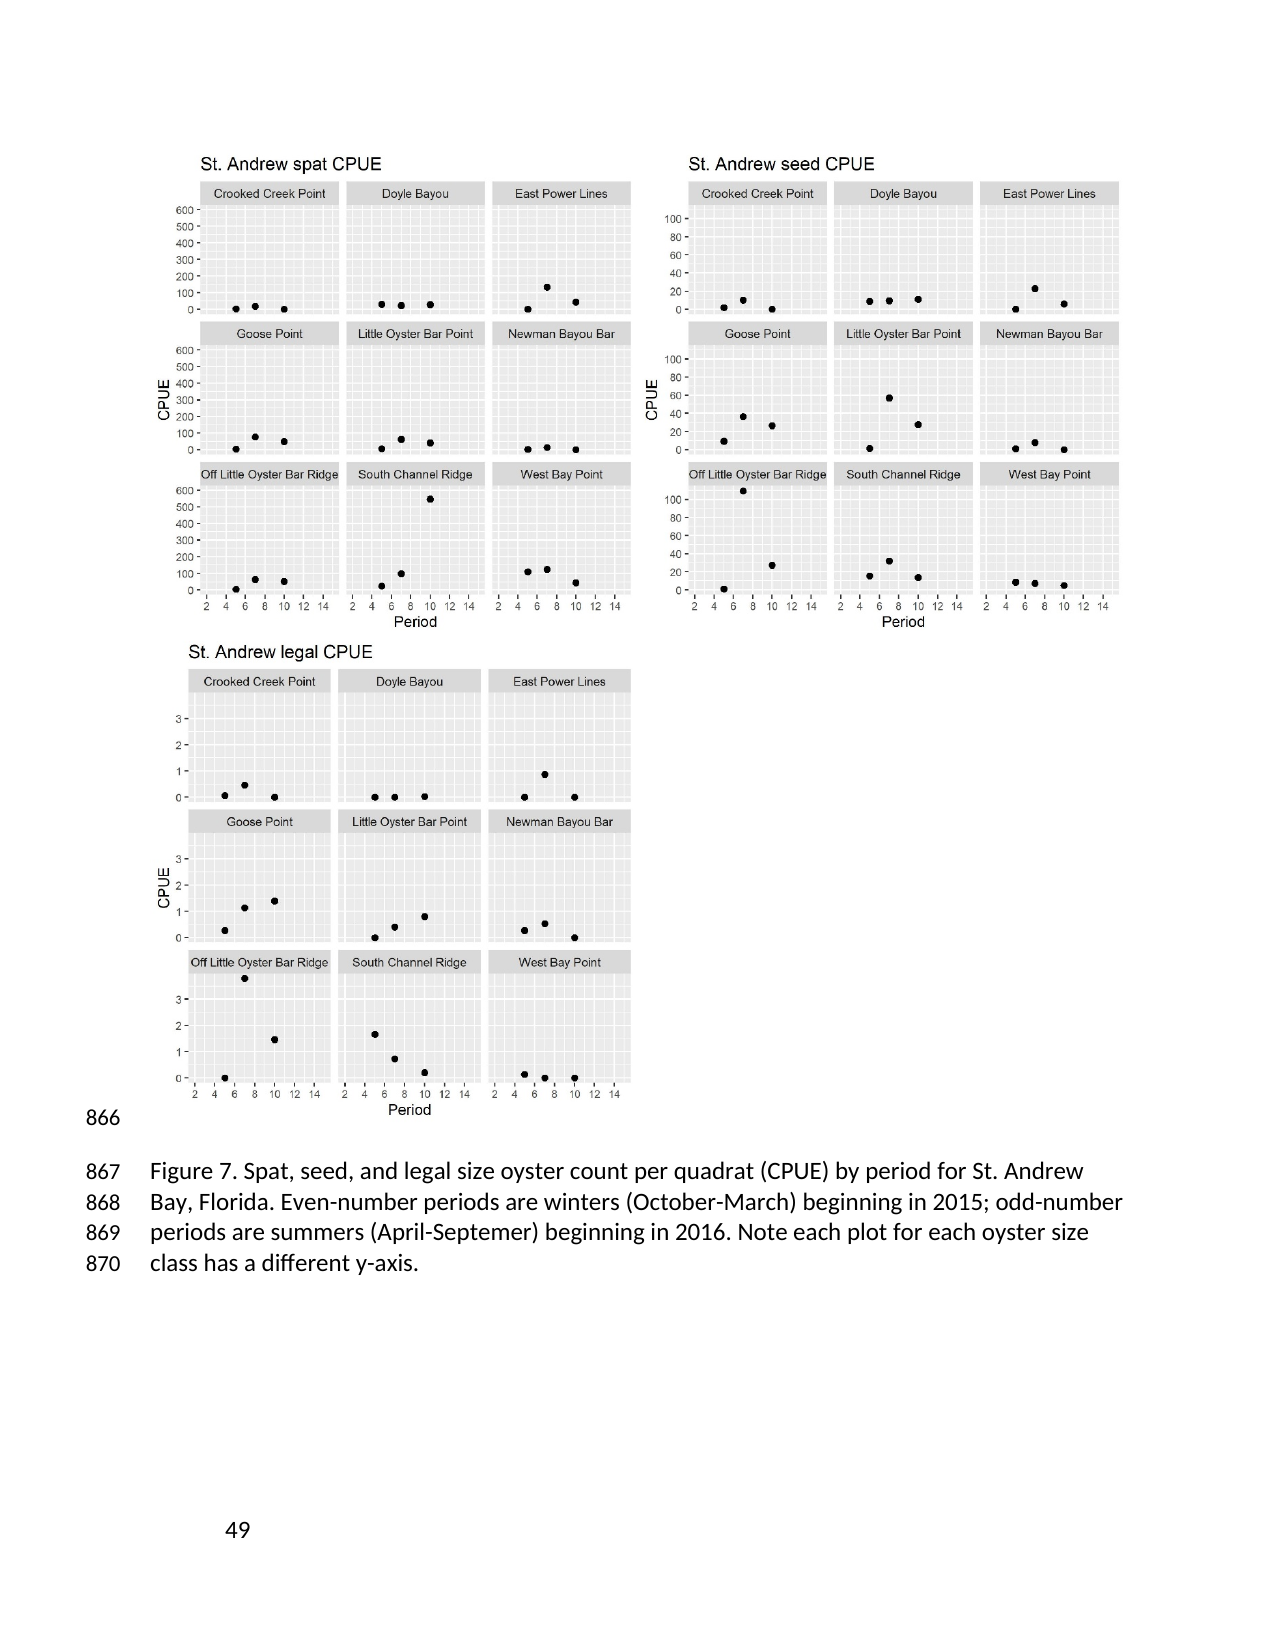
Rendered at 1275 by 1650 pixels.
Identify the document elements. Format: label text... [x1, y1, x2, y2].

picture [150, 150, 1125, 1125]
text Figure 7. Spat, seed, and legal size oyster count per quadrat (CPUE) by period for St. Andrew Bay, Florida. Even-number periods are winters (October-March) beginning in 2015; odd-number periods are summers (April-Septemer) beginning in 2016. Note each plot for each oyster size class has a different y-axis. [150, 1156, 1125, 1278]
